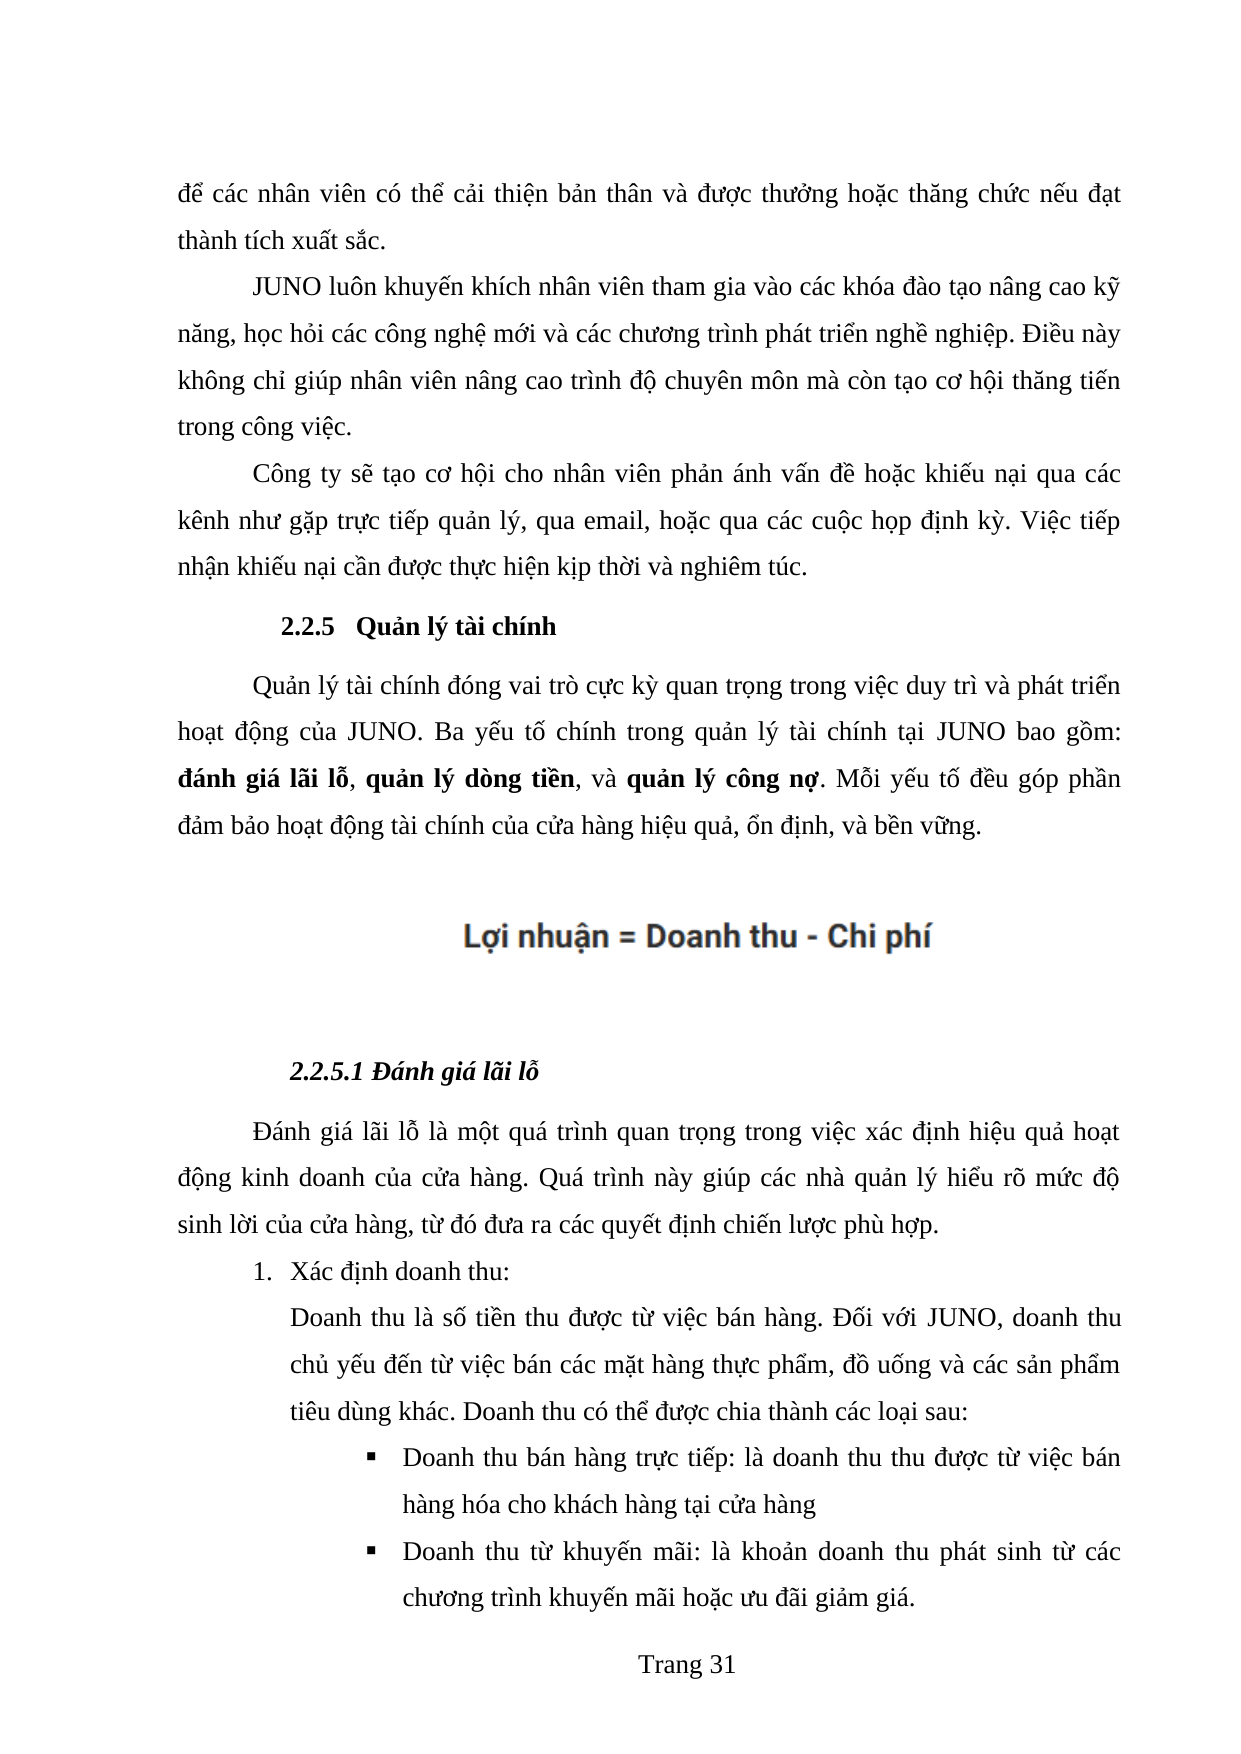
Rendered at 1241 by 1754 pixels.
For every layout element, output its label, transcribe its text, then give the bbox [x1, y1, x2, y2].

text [177, 177, 1122, 255]
subtitle Quản lý tài chính [281, 610, 1122, 641]
picture [371, 863, 1035, 1012]
list Doanh thu từ khuyến mãi: là khoản doanh thu phát sinh từ các chương trình khuyến mãi hoặc ưu đãi giảm giá. [365, 1535, 1122, 1613]
text Quản lý tài chính đóng vai trò cực kỳ quan trọng trong việc duy trì và phát triển hoạt động của JUNO. Ba yếu tố chính trong quản lý tài chính tại JUNO bao gồm: đánh giá lãi lỗ, quản lý dòng tiền, và quản lý công nợ. Mỗi yếu tố đều góp phần đảm bảo hoạt động tài chính của cửa hàng hiệu quả, ổn định, và bền vững. [177, 669, 1122, 840]
text Đánh giá lãi lỗ là một quá trình quan trọng trong việc xác định hiệu quả hoạt động kinh doanh của cửa hàng. Quá trình này giúp các nhà quản lý hiểu rõ mức độ sinh lời của cửa hàng, từ đó đưa ra các quyết định chiến lược phù hợp. [177, 1115, 1122, 1239]
text Công ty sẽ tạo cơ hội cho nhân viên phản ánh vấn đề hoặc khiếu nại qua các kênh như gặp trực tiếp quản lý, qua email, hoặc qua các cuộc họp định kỳ. Việc tiếp nhận khiếu nại cần được thực hiện kịp thời và nghiêm túc. [177, 457, 1122, 582]
text JUNO luôn khuyến khích nhân viên tham gia vào các khóa đào tạo nâng cao kỹ năng, học hỏi các công nghệ mới và các chương trình phát triển nghề nghiệp. Điều này không chỉ giúp nhân viên nâng cao trình độ chuyên môn mà còn tạo cơ hội thăng tiến trong công việc. [177, 271, 1122, 442]
list Doanh thu là số tiền thu được từ việc bán hàng. Đối với JUNO, doanh thu chủ yếu đến từ việc bán các mặt hàng thực phẩm, đồ uống và các sản phẩm tiêu dùng khác. Doanh thu có thể được chia thành các loại sau: [290, 1301, 1122, 1426]
list Xác định doanh thu: [252, 1255, 1122, 1286]
list Doanh thu bán hàng trực tiếp: là doanh thu thu được từ việc bán hàng hóa cho khách hàng tại cửa hàng [365, 1441, 1122, 1519]
